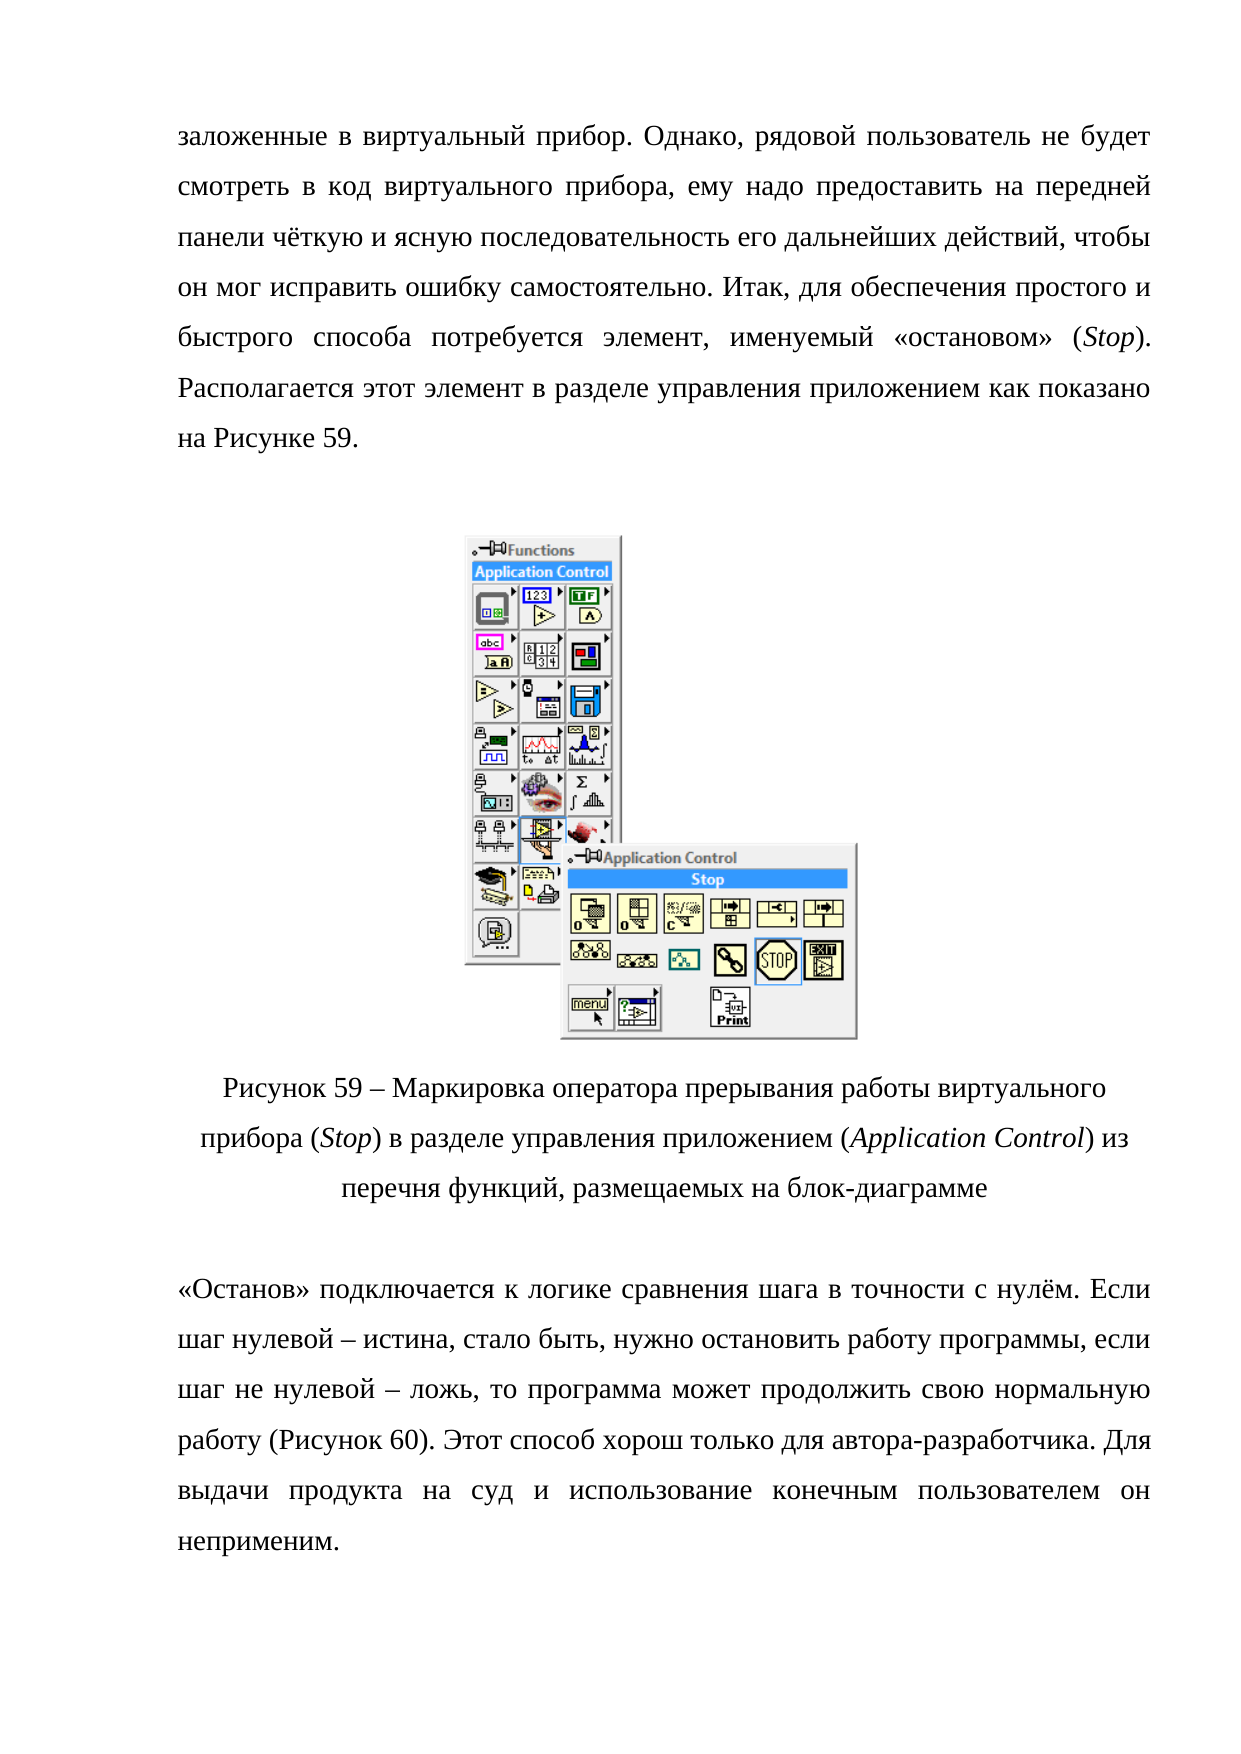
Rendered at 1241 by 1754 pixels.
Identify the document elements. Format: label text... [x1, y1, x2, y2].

picture [458, 520, 870, 1053]
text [177, 118, 1152, 453]
text «Останов» подключается к логике сравнения шага в точности с нулём. Если шаг нулевой – истина, стало быть, нужно остановить работу программы, если шаг не нулевой – ложь, то программа может продолжить свою нормальную работу (Рисунок 60). Этот способ хорош только для автора-разработчика. Для выдачи продукта на суд и использование конечным пользователем он неприменим. [177, 1271, 1152, 1556]
text Рисунок 59 – Маркировка оператора прерывания работы виртуального прибора (Stop) в разделе управления приложением (Application Control) из перечня функций, размещаемых на блок-диаграмме [177, 1070, 1152, 1204]
